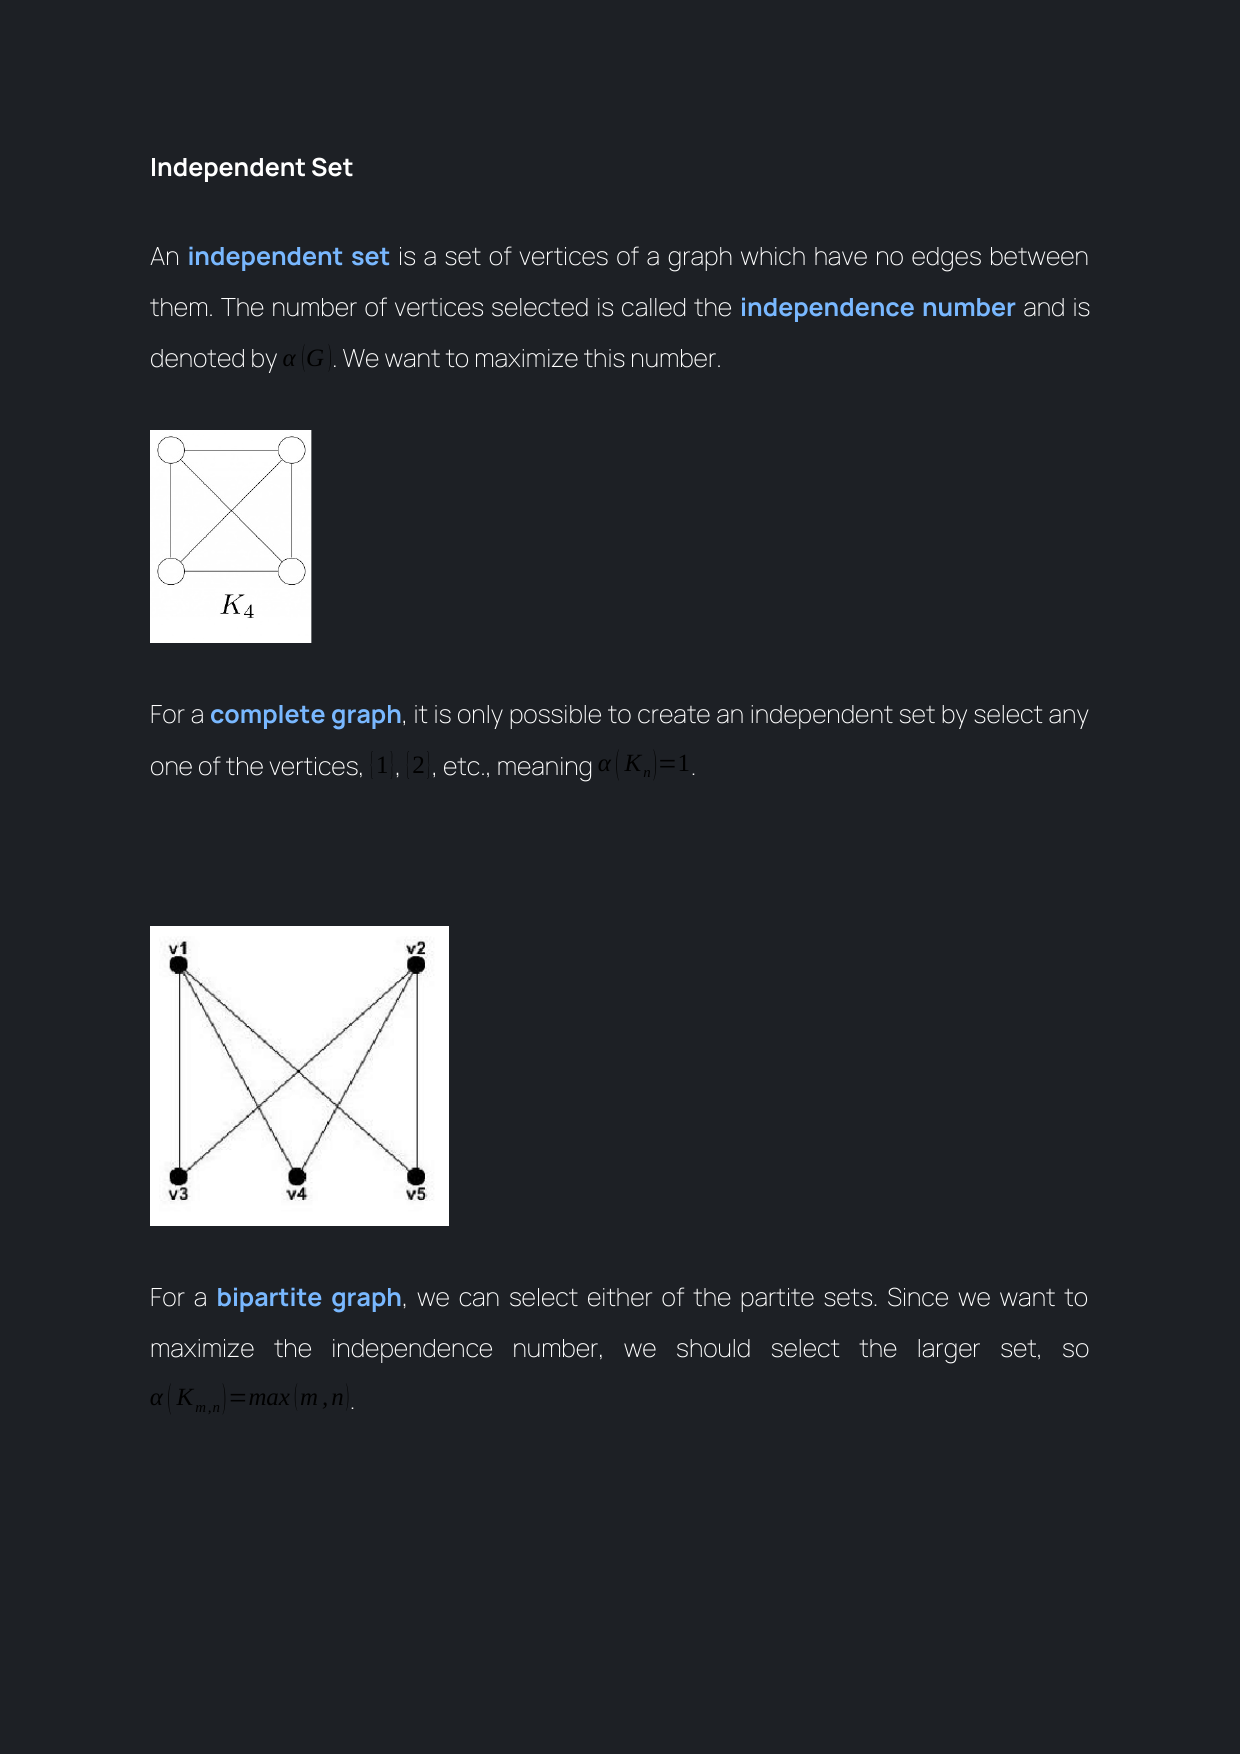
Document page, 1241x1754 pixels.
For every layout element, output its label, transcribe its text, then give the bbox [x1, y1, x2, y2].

text For a complete graph, it is only possible to create an independent set by select any one of the vertices, , , etc., meaning . [150, 697, 1090, 783]
picture [150, 430, 312, 643]
text An independent set is a set of vertices of a graph which have no edges between them. The number of vertices selected is called the independence number and is denoted by . We want to maximize this number. [150, 239, 1090, 375]
text For a bipartite graph, we can select either of the partite sets. Since we want to maximize the independence number, we should select the larger set, so . [150, 1280, 1090, 1417]
picture [150, 926, 449, 1226]
subtitle Independent Set [150, 150, 1090, 184]
